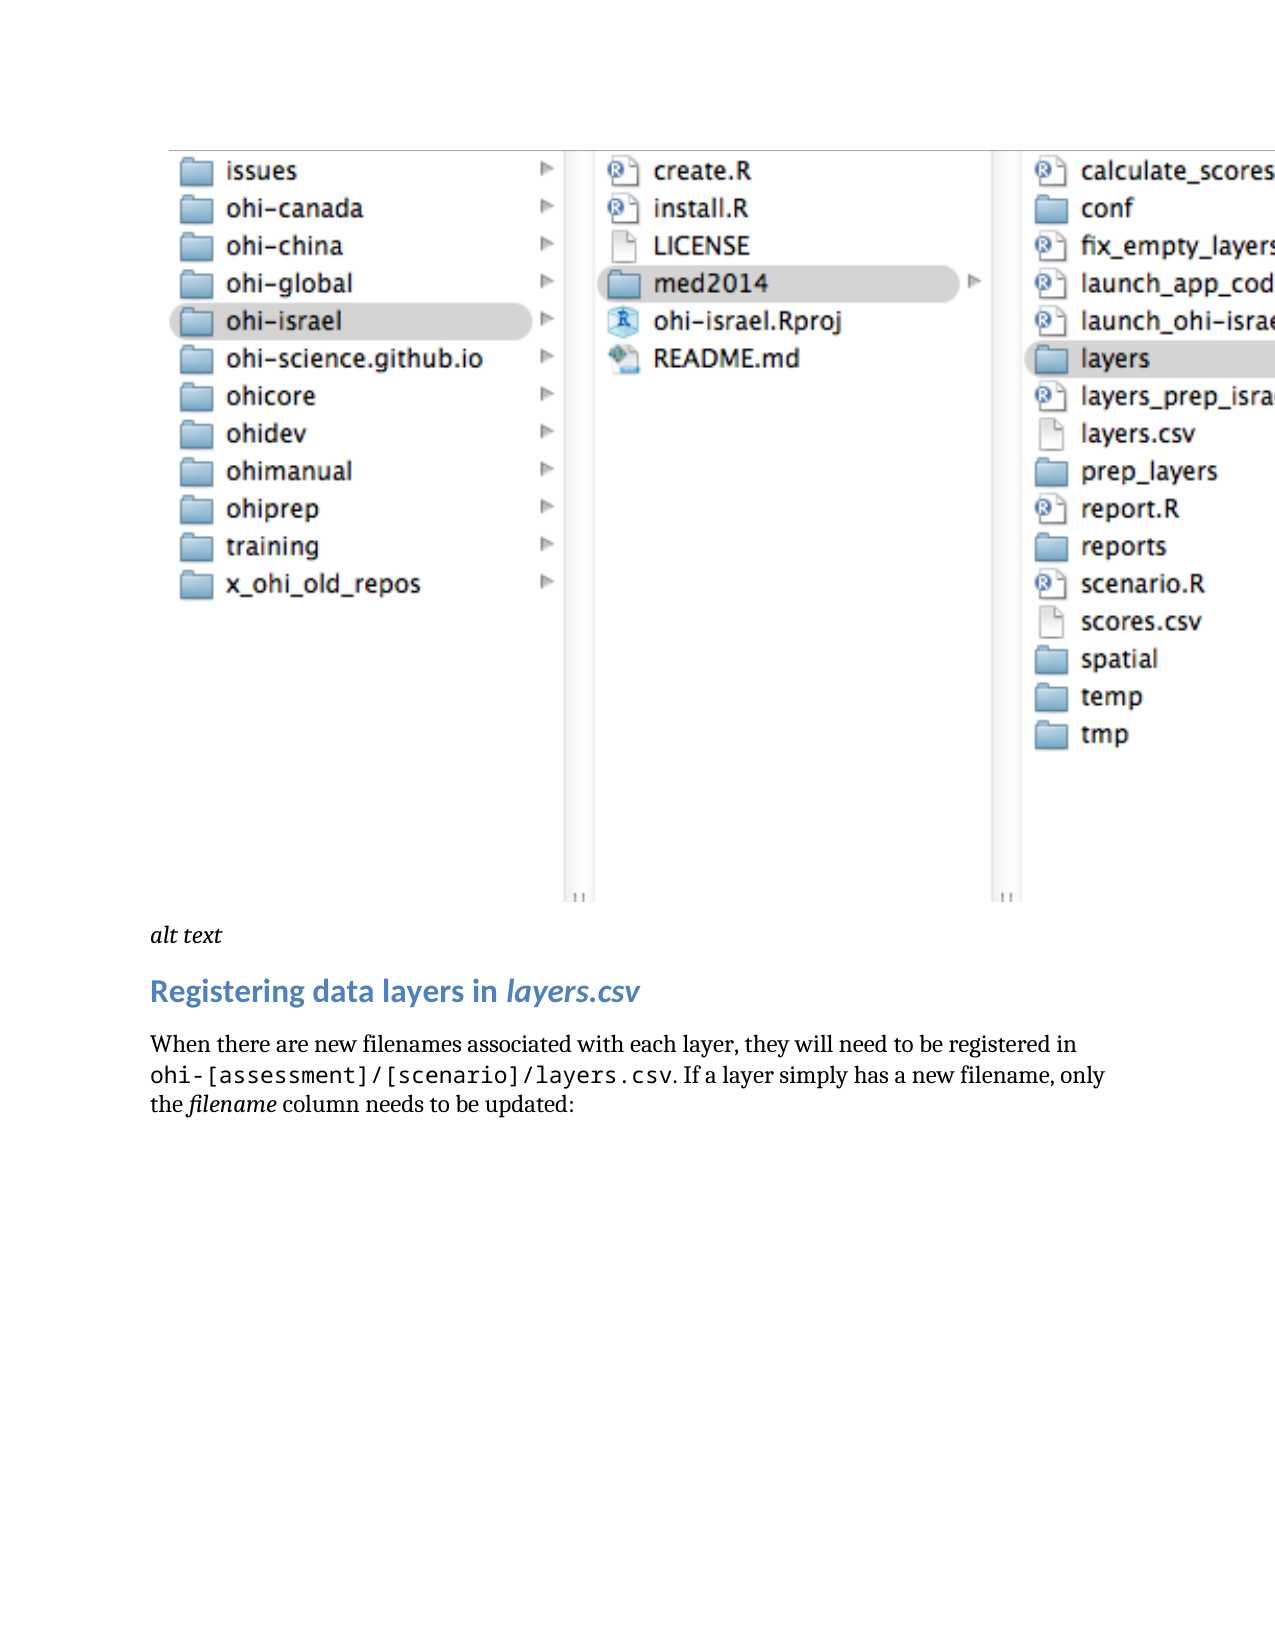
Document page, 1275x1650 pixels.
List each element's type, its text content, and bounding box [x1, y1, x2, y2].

subtitle Registering data layers in layers.csv [150, 970, 1125, 1011]
picture [168, 150, 1275, 902]
text alt text [150, 921, 1125, 949]
text When there are new filenames associated with each layer, they will need to be registered in ohi-[assessment]/[scenario]/layers.csv. If a layer simply has a new filename, only the filename column needs to be updated: [150, 1030, 1125, 1119]
